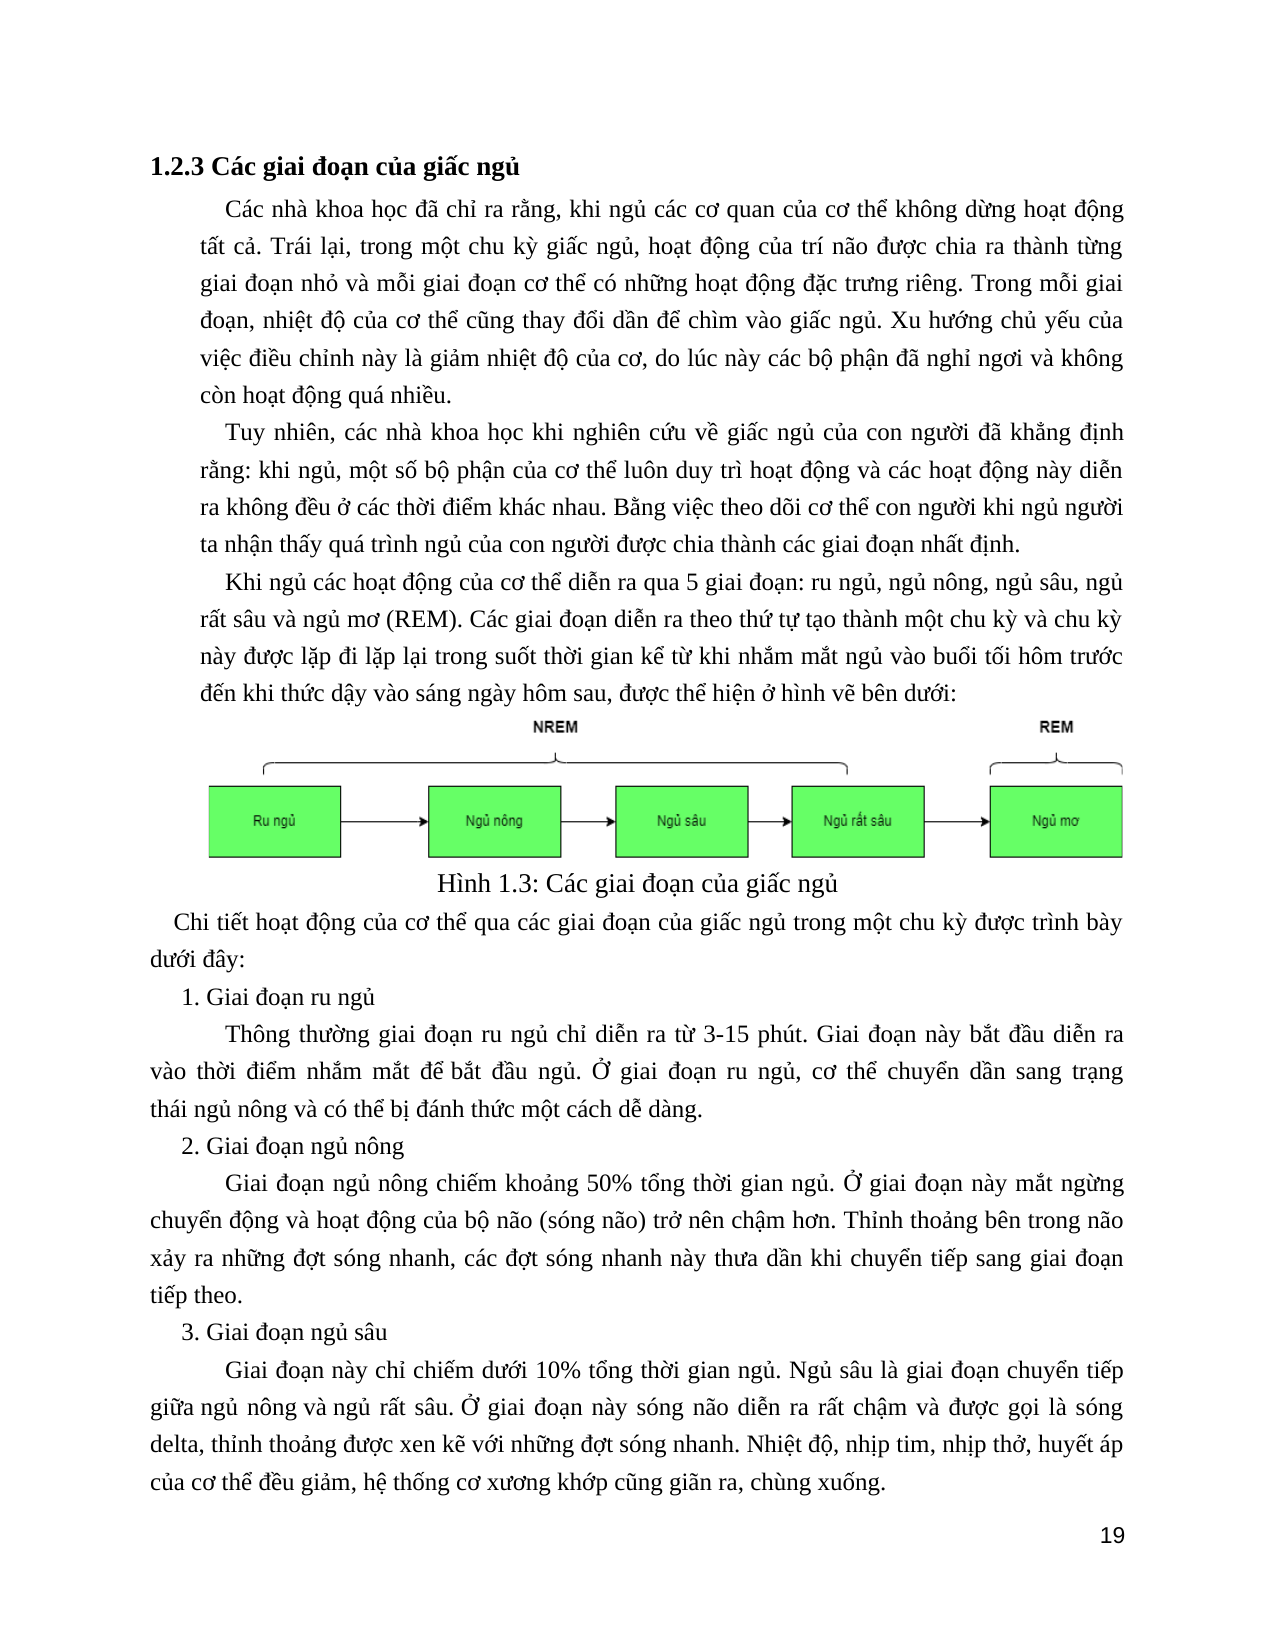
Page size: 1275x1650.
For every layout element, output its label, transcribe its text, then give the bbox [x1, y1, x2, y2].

picture [208, 715, 1123, 859]
text 3. Giai đoạn ngủ sâu [150, 1317, 1125, 1346]
text 2. Giai đoạn ngủ nông [150, 1131, 1125, 1160]
text Chi tiết hoạt động của cơ thể qua các giai đoạn của giấc ngủ trong một chu kỳ được trình bày dưới đây: [150, 907, 1125, 973]
text 1. Giai đoạn ru ngủ [150, 982, 1125, 1011]
text Giai đoạn này chỉ chiếm dưới 10% tổng thời gian ngủ. Ngủ sâu là giai đoạn chuyển tiếp giữa ngủ nông và ngủ rất sâu. Ở giai đoạn này sóng não diễn ra rất chậm và được gọi là sóng delta, thỉnh thoảng được xen kẽ với những đợt sóng nhanh. Nhiệt độ, nhịp tim, nhịp thở, huyết áp của cơ thể đều giảm, hệ thống cơ xương khớp cũng giãn ra, chùng xuống. [150, 1355, 1125, 1495]
text Hình 1.3: Các giai đoạn của giấc ngủ [150, 867, 1125, 898]
text Tuy nhiên, các nhà khoa học khi nghiên cứu về giấc ngủ của con người đã khẳng định rằng: khi ngủ, một số bộ phận của cơ thể luôn duy trì hoạt động và các hoạt động này diễn ra không đều ở các thời điểm khác nhau. Bằng việc theo dõi cơ thể con người khi ngủ người ta nhận thấy quá trình ngủ của con người được chia thành các giai đoạn nhất định. [200, 417, 1125, 558]
text Các nhà khoa học đã chỉ ra rằng, khi ngủ các cơ quan của cơ thể không dừng hoạt động tất cả. Trái lại, trong một chu kỳ giấc ngủ, hoạt động của trí não được chia ra thành từng giai đoạn nhỏ và mỗi giai đoạn cơ thể có những hoạt động đặc trưng riêng. Trong mỗi giai đoạn, nhiệt độ của cơ thể cũng thay đổi dần để chìm vào giấc ngủ. Xu hướng chủ yếu của việc điều chỉnh này là giảm nhiệt độ của cơ, do lúc này các bộ phận đã nghỉ ngơi và không còn hoạt động quá nhiều. [200, 194, 1125, 409]
subtitle 1.2.3 Các giai đoạn của giấc ngủ [150, 150, 1125, 181]
text Khi ngủ các hoạt động của cơ thể diễn ra qua 5 giai đoạn: ru ngủ, ngủ nông, ngủ sâu, ngủ rất sâu và ngủ mơ (REM). Các giai đoạn diễn ra theo thứ tự tạo thành một chu kỳ và chu kỳ này được lặp đi lặp lại trong suốt thời gian kể từ khi nhắm mắt ngủ vào buổi tối hôm trước đến khi thức dậy vào sáng ngày hôm sau, được thể hiện ở hình vẽ bên dưới: [200, 567, 1125, 707]
text Giai đoạn ngủ nông chiếm khoảng 50% tổng thời gian ngủ. Ở giai đoạn này mắt ngừng chuyển động và hoạt động của bộ não (sóng não) trở nên chậm hơn. Thỉnh thoảng bên trong não xảy ra những đợt sóng nhanh, các đợt sóng nhanh này thưa dần khi chuyển tiếp sang giai đoạn tiếp theo. [150, 1168, 1125, 1309]
text Thông thường giai đoạn ru ngủ chỉ diễn ra từ 3-15 phút. Giai đoạn này bắt đầu diễn ra vào thời điểm nhắm mắt để bắt đầu ngủ. Ở giai đoạn ru ngủ, cơ thể chuyển dần sang trạng thái ngủ nông và có thể bị đánh thức một cách dễ dàng. [150, 1019, 1125, 1122]
